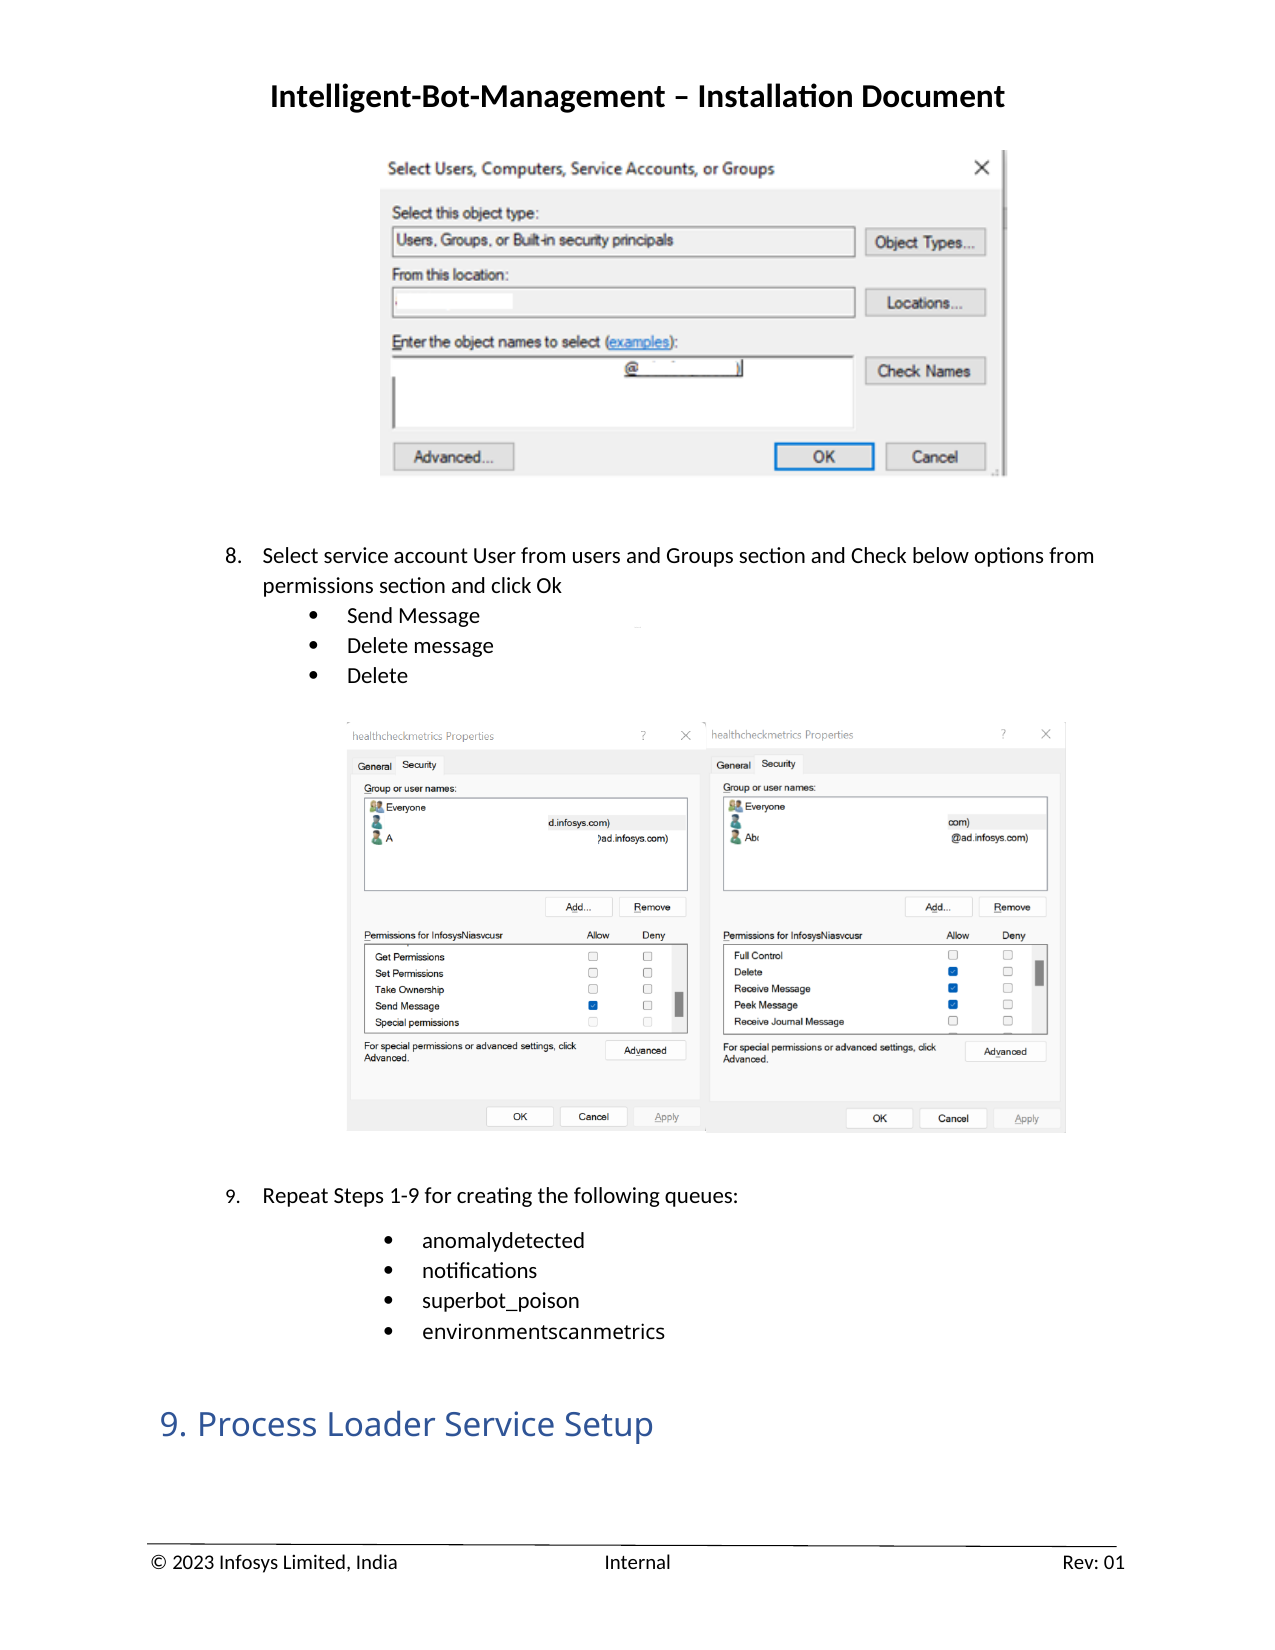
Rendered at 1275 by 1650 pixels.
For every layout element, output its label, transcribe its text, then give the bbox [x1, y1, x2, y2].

picture [380, 150, 1008, 479]
list Delete message [309, 631, 1125, 659]
list Delete [309, 662, 1125, 689]
picture [346, 722, 1066, 1133]
list Select service account User from users and Groups section and Check below options from permissions section and click Ok [225, 541, 1125, 599]
list Repeat Steps 1-9 for creating the following queues: [225, 1181, 1125, 1209]
list Send Message [309, 601, 1125, 629]
list anomalydetected [384, 1226, 1125, 1254]
list notifications [384, 1256, 1125, 1284]
list environmentscanmetrics [384, 1317, 1125, 1345]
list superbot_poison [384, 1287, 1125, 1314]
subtitle Process Loader Service Setup [159, 1400, 1125, 1446]
